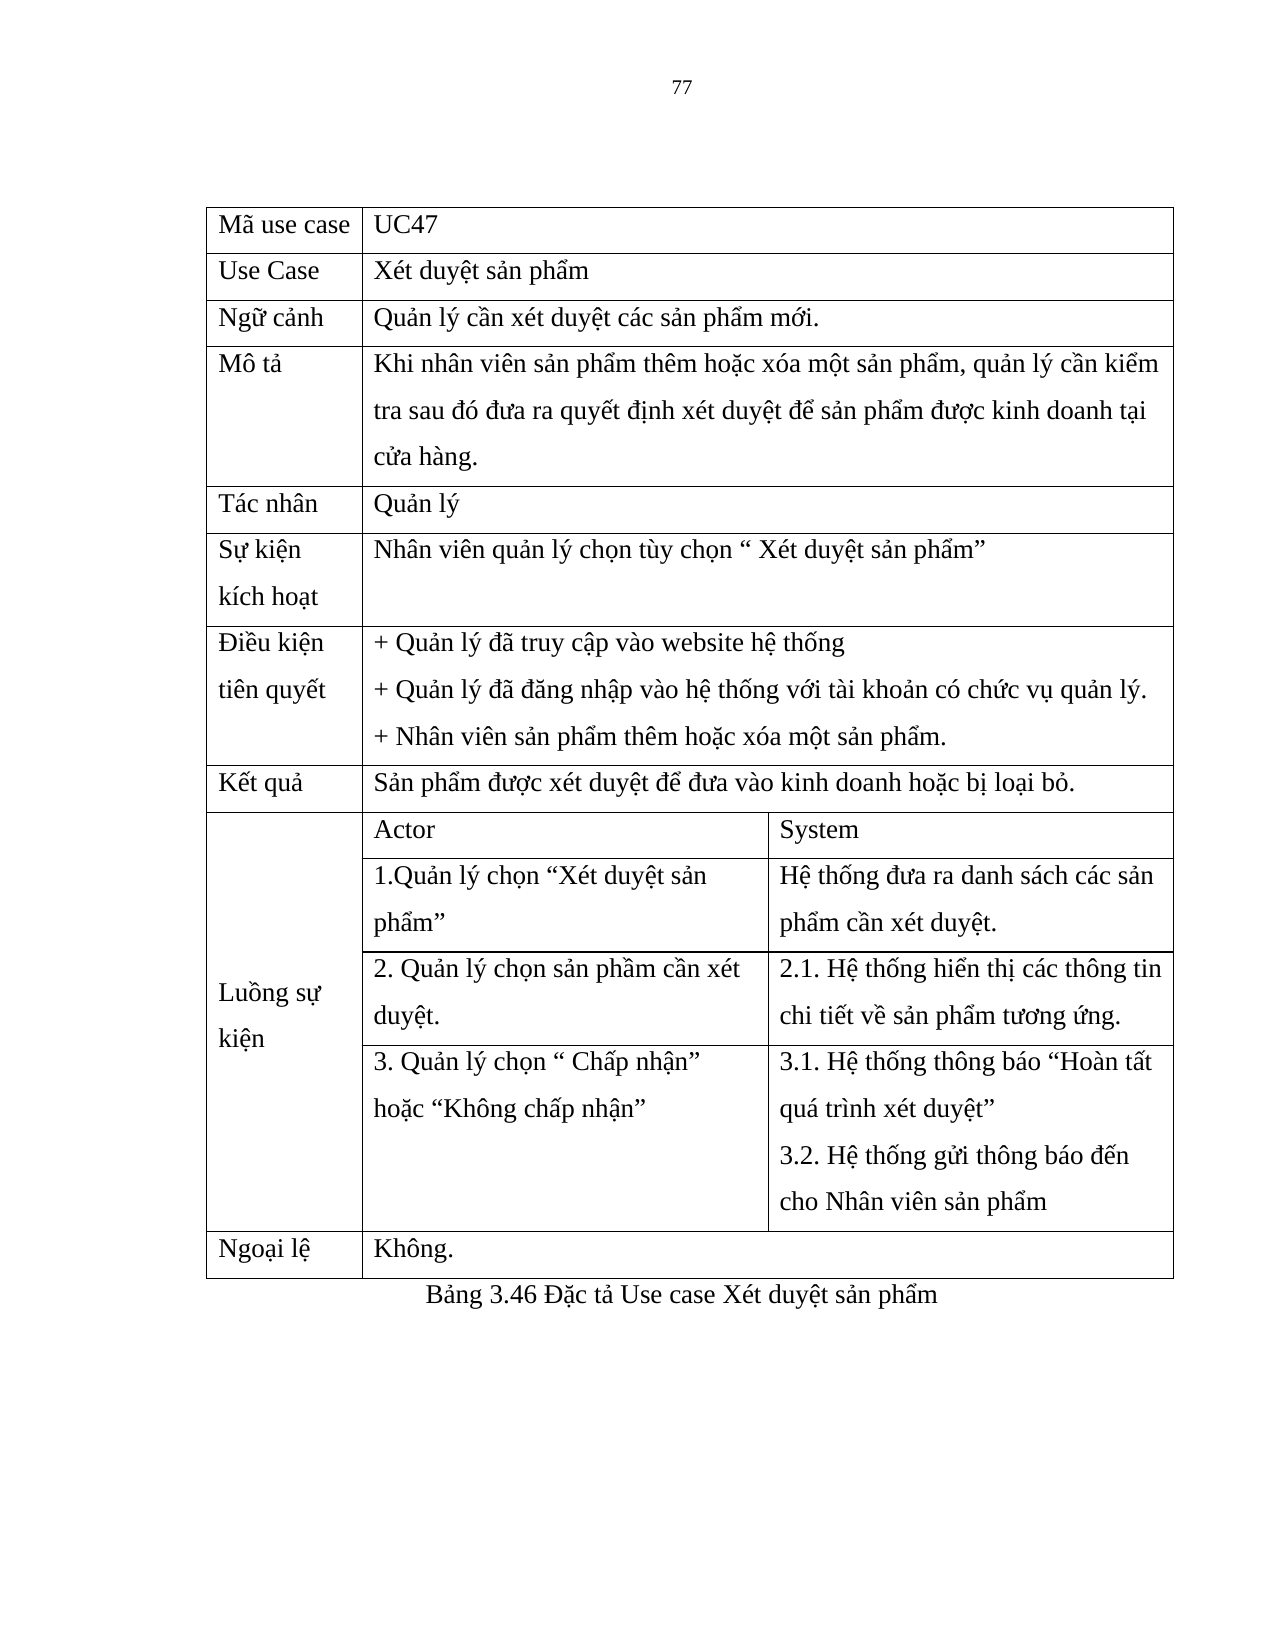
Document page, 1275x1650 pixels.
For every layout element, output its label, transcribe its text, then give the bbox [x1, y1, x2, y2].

table_cell Không. [363, 1232, 1173, 1277]
table_header UC47 [363, 208, 1173, 253]
table_cell Khi nhân viên sản phẩm thêm hoặc xóa một sản phẩm, quản lý cần kiểm tra sau đó đưa ra quyết định xét duyệt để sản phẩm được kinh doanh tại cửa hàng. [363, 347, 1173, 486]
table_cell Tác nhân [207, 487, 362, 532]
table_cell + Quản lý đã truy cập vào website hệ thống + Quản lý đã đăng nhập vào hệ thống với tài khoản có chức vụ quản lý. + Nhân viên sản phẩm thêm hoặc xóa một sản phẩm. [363, 627, 1173, 765]
table_cell Quản lý cần xét duyệt các sản phẩm mới. [363, 301, 1173, 346]
table_cell Sản phẩm được xét duyệt để đưa vào kinh doanh hoặc bị loại bỏ. [363, 766, 1173, 812]
table_cell 2. Quản lý chọn sản phầm cần xét duyệt. [363, 953, 768, 1044]
table_cell Luồng sự kiện [207, 813, 362, 1231]
table_cell Ngữ cảnh [207, 301, 362, 346]
table_cell Nhân viên quản lý chọn tùy chọn “ Xét duyệt sản phẩm” [363, 534, 1173, 626]
table_cell Use Case [207, 254, 362, 300]
table_cell Actor [363, 813, 768, 858]
table_header Mã use case [207, 208, 362, 253]
table_cell Mô tả [207, 347, 362, 486]
table_cell Quản lý [363, 487, 1173, 532]
table_cell Hệ thống đưa ra danh sách các sản phẩm cần xét duyệt. [769, 859, 1173, 951]
table_cell 1.Quản lý chọn “Xét duyệt sản phẩm” [363, 859, 768, 951]
text Bảng . Đặc tả Use case Xét duyệt sản phẩm [207, 1279, 1157, 1309]
table_cell Xét duyệt sản phẩm [363, 254, 1173, 300]
table_cell Ngoại lệ [207, 1232, 362, 1277]
table_cell 2.1. Hệ thống hiển thị các thông tin chi tiết về sản phẩm tương ứng. [769, 953, 1173, 1044]
table_cell Điều kiện tiên quyết [207, 627, 362, 765]
table_cell 3.1. Hệ thống thông báo “Hoàn tất quá trình xét duyệt” 3.2. Hệ thống gửi thông báo đến cho Nhân viên sản phẩm [769, 1046, 1173, 1231]
table_cell Kết quả [207, 766, 362, 812]
table_cell Sự kiện kích hoạt [207, 534, 362, 626]
table_cell System [769, 813, 1173, 858]
table_cell 3. Quản lý chọn “ Chấp nhận” hoặc “Không chấp nhận” [363, 1046, 768, 1231]
